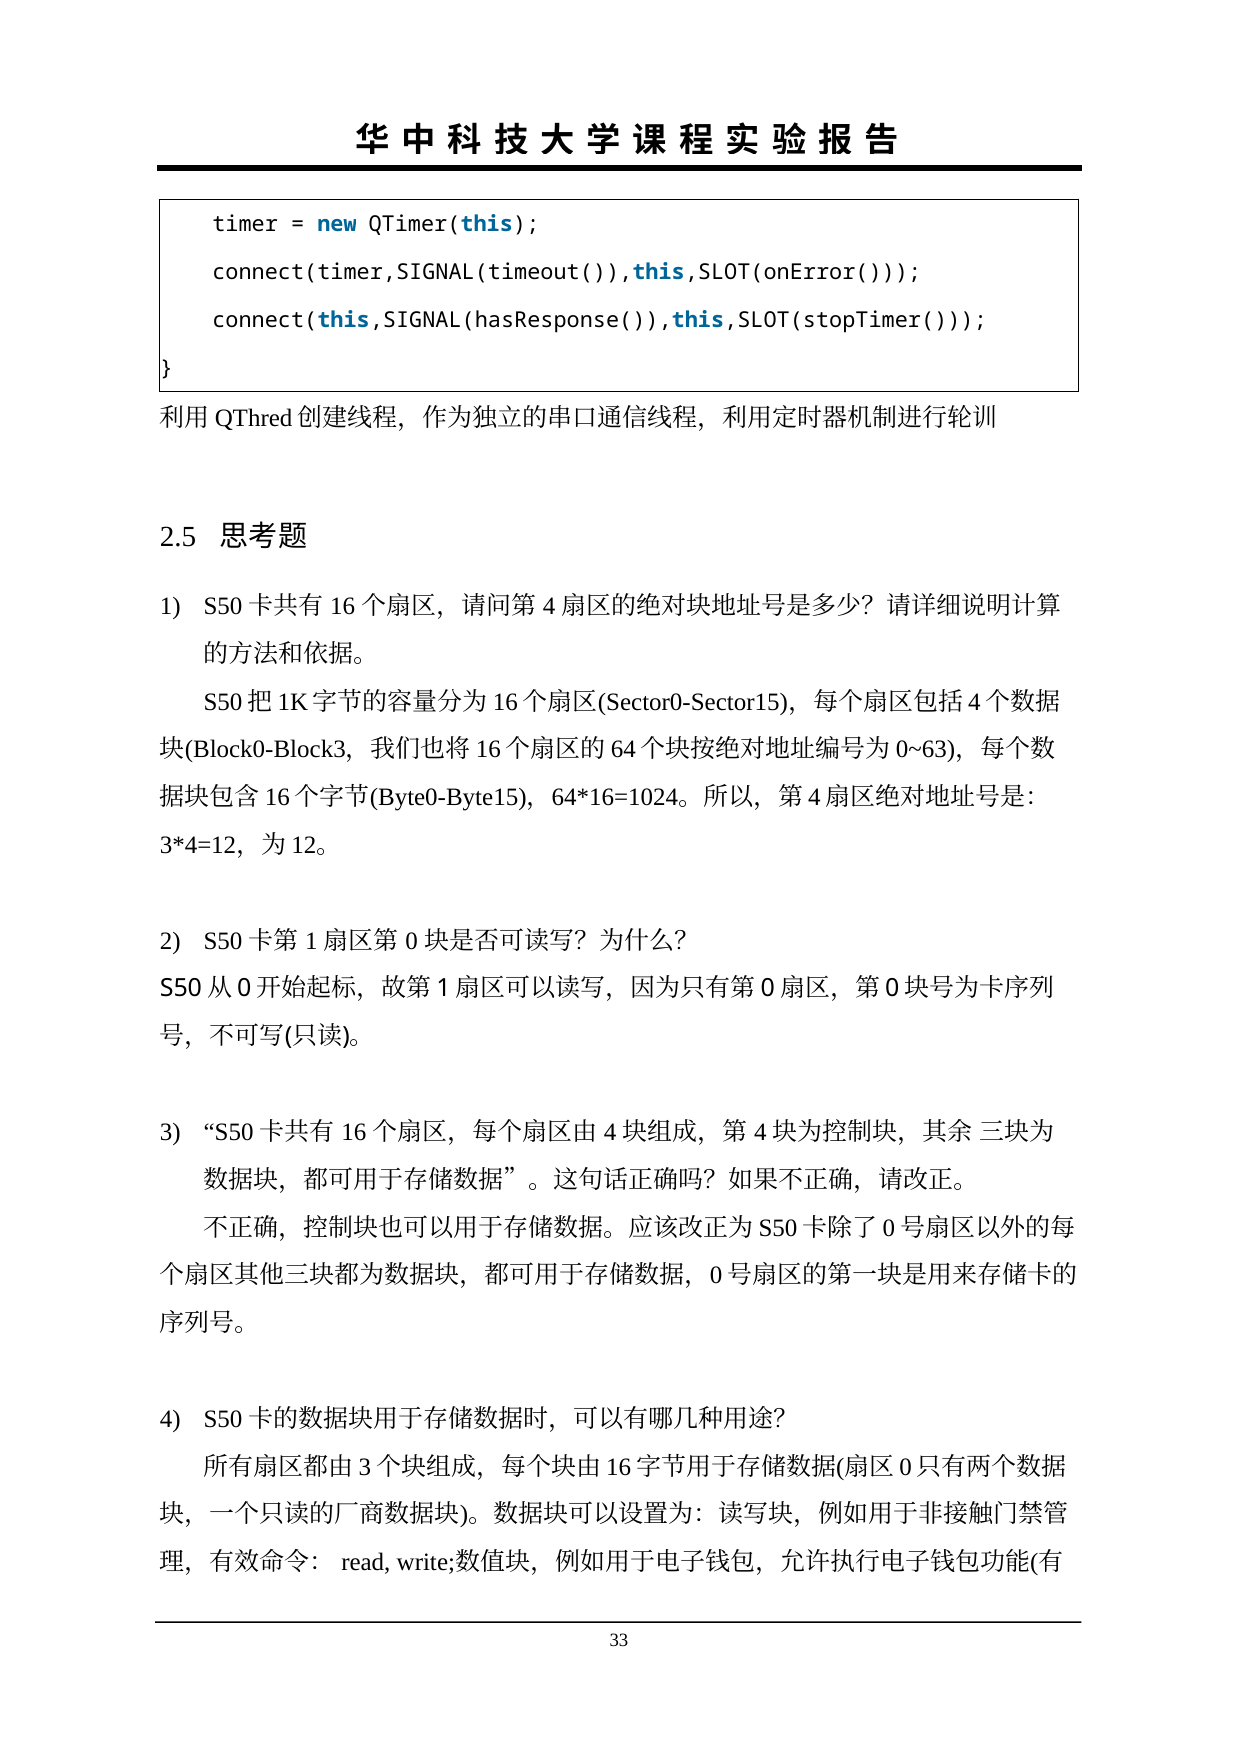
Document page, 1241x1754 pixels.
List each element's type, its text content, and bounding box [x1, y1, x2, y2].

text timer = new QTimer(this); [160, 200, 1078, 247]
list “S50 卡共有 16 个扇区，每个扇区由 4 块组成，第 4 块为控制块，其余 三块为数据块，都可用于存储数据”。这句话正确吗？如果不正确，请改正。 [159, 1106, 1078, 1201]
text connect(this,SIGNAL(hasResponse()),this,SLOT(stopTimer())); [160, 295, 1078, 342]
list S50 卡第 1 扇区第 0 块是否可读写？为什么？ [159, 914, 1078, 962]
list S50 卡的数据块用于存储数据时，可以有哪几种用途？ [159, 1392, 1078, 1440]
text 利用QThred创建线程，作为独立的串口通信线程，利用定时器机制进行轮训 [159, 392, 1078, 439]
text } [160, 342, 1078, 391]
list S50从0开始起标，故第1扇区可以读写，因为只有第0扇区，第0块号为卡序列号，不可写(只读)。 [159, 962, 1078, 1058]
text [159, 1440, 1078, 1584]
subtitle 思考题 [159, 512, 1078, 555]
list S50 卡共有 16 个扇区，请问第 4 扇区的绝对块地址号是多少？请详细说明计算的方法和依据。 [159, 580, 1078, 675]
text 不正确，控制块也可以用于存储数据。应该改正为S50卡除了0号扇区以外的每个扇区其他三块都为数据块，都可用于存储数据，0号扇区的第一块是用来存储卡的序列号。 [159, 1201, 1078, 1345]
text S50把1K字节的容量分为16个扇区(Sector0-Sector15)，每个扇区包括4个数据块(Block0-Block3，我们也将16个扇区的64个块按绝对地址编号为0~63)，每个数据块包含16个字节(Byte0-Byte15)，64*16=1024。所以，第4扇区绝对地址号是：3*4=12，为12。 [159, 675, 1078, 867]
text connect(timer,SIGNAL(timeout()),this,SLOT(onError())); [160, 247, 1078, 295]
